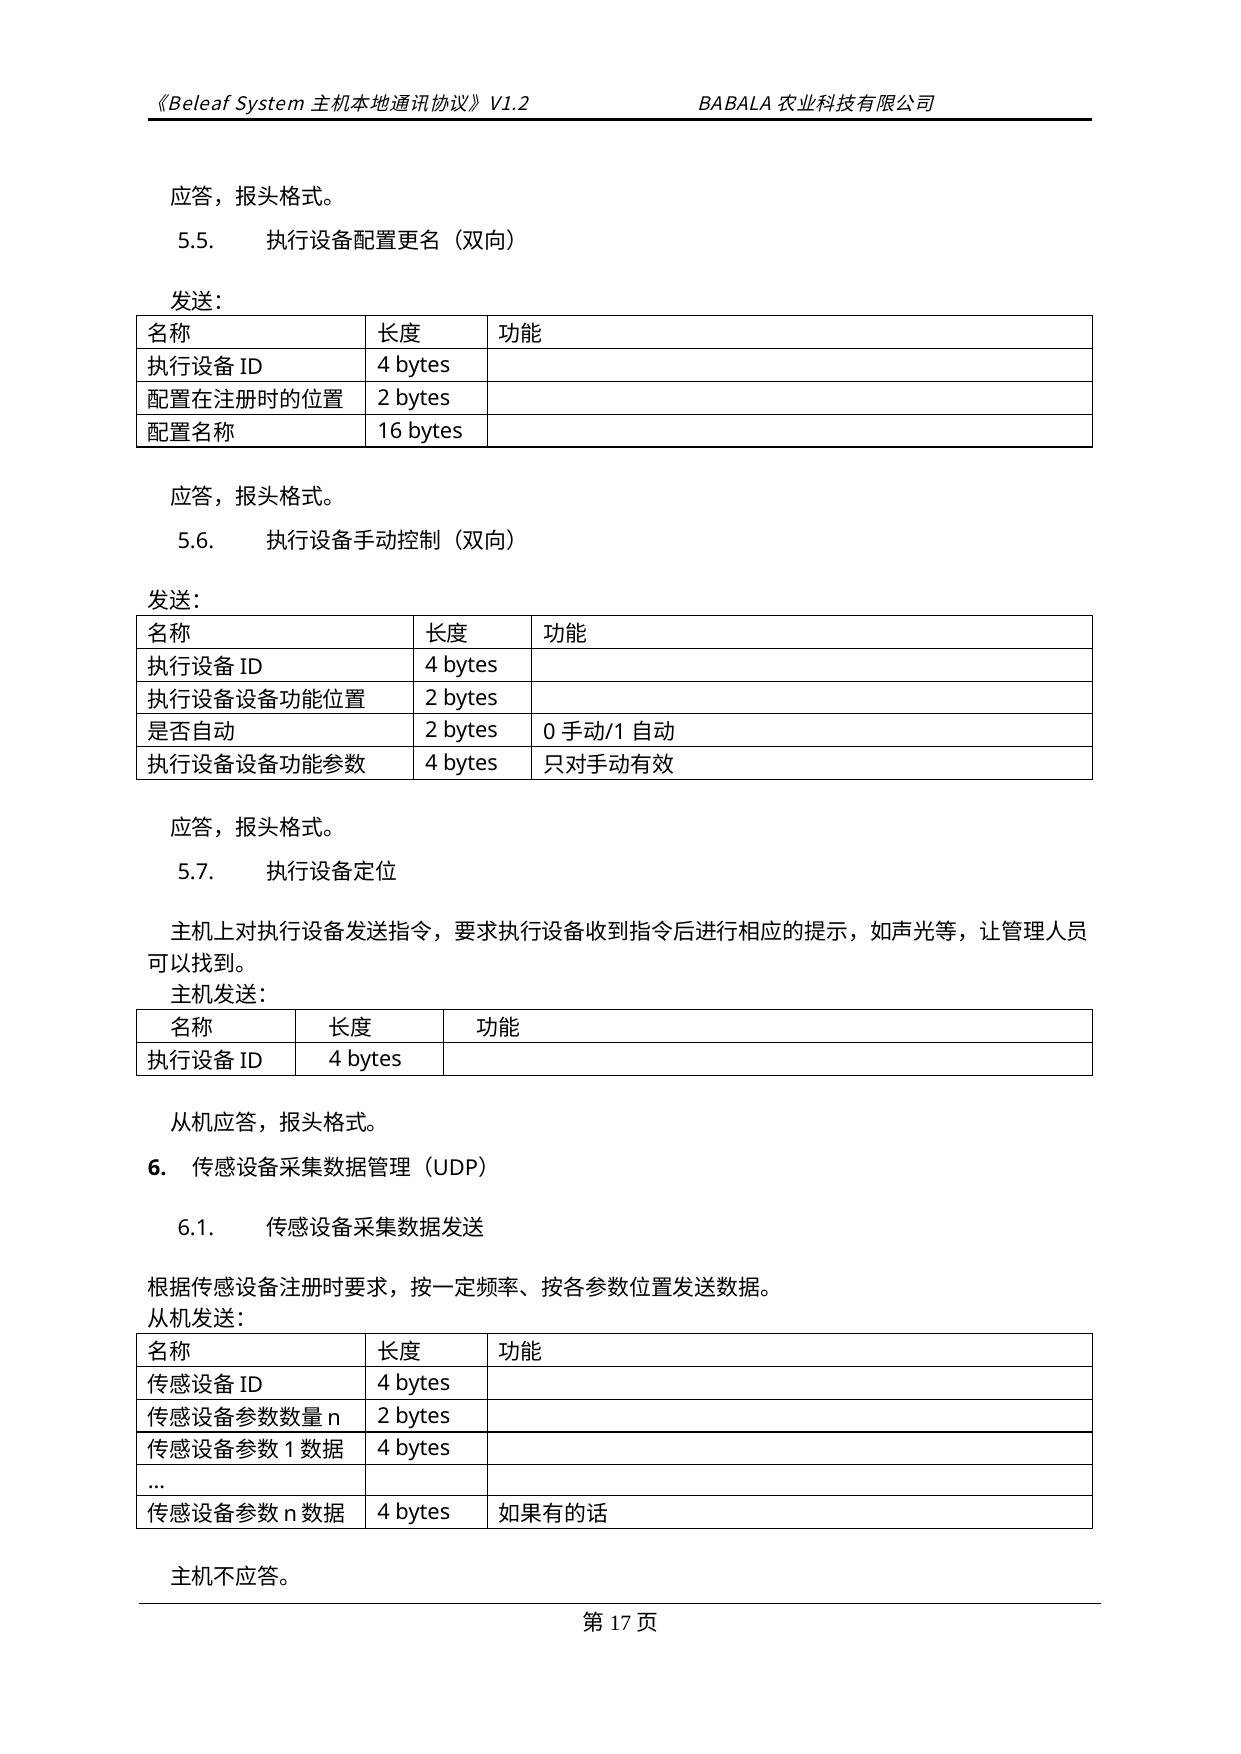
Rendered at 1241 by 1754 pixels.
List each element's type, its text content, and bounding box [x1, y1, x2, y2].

text 从机应答，报头格式。 [148, 1105, 1092, 1137]
table_header 功能 [532, 616, 1092, 648]
table_cell [488, 1465, 1092, 1495]
table_cell 4 bytes [366, 1367, 487, 1398]
table_cell 2 bytes [414, 714, 531, 746]
table_cell 4 bytes [414, 649, 531, 681]
table_cell [488, 1367, 1092, 1398]
table_header 长度 [366, 316, 487, 348]
table_cell 配置在注册时的位置 [137, 382, 365, 414]
table_header 功能 [488, 1334, 1092, 1366]
table_cell 4 bytes [366, 1496, 487, 1528]
table_cell 执行设备ID [137, 349, 365, 381]
table_header 名称 [137, 1010, 295, 1042]
table_cell 4 bytes [366, 349, 487, 381]
subtitle 执行设备定位 [177, 854, 1092, 886]
text 发送： [148, 284, 1092, 315]
table_header 名称 [137, 616, 413, 648]
table_cell [366, 1465, 487, 1495]
text 主机上对执行设备发送指令，要求执行设备收到指令后进行相应的提示，如声光等，让管理人员可以找到。 [148, 914, 1092, 977]
table_cell 执行设备ID [137, 1043, 295, 1074]
table_cell 传感设备ID [137, 1367, 365, 1398]
table_cell 16 bytes [366, 415, 487, 446]
table_cell [532, 649, 1092, 681]
table_cell 执行设备设备功能参数 [137, 747, 413, 779]
table_cell 4 bytes [366, 1433, 487, 1464]
text 主机发送： [148, 977, 1092, 1009]
text 应答，报头格式。 [148, 479, 1092, 511]
subtitle 执行设备手动控制（双向） [177, 523, 1092, 555]
text 根据传感设备注册时要求，按一定频率、按各参数位置发送数据。 [148, 1270, 1092, 1301]
table_header 长度 [366, 1334, 487, 1366]
table_cell 执行设备设备功能位置 [137, 682, 413, 713]
table_cell 0 手动/1 自动 [532, 714, 1092, 746]
table_cell 传感设备参数n数据 [137, 1496, 365, 1528]
table_header 长度 [414, 616, 531, 648]
table_cell 4 bytes [296, 1043, 443, 1074]
table_cell 执行设备ID [137, 649, 413, 681]
table_cell 配置名称 [137, 415, 365, 446]
table_cell … [137, 1465, 365, 1495]
table_cell [488, 382, 1092, 414]
table_cell 传感设备参数1数据 [137, 1433, 365, 1464]
text 发送： [148, 583, 1092, 615]
table_cell 只对手动有效 [532, 747, 1092, 779]
table_header 功能 [488, 316, 1092, 348]
table_cell 2 bytes [414, 682, 531, 713]
table_cell 2 bytes [366, 1400, 487, 1431]
table_cell 2 bytes [366, 382, 487, 414]
text 从机发送： [148, 1301, 1092, 1333]
table_cell [444, 1043, 1092, 1074]
table_cell 如果有的话 [488, 1496, 1092, 1528]
subtitle 传感设备采集数据管理（UDP） [148, 1149, 1092, 1181]
table_cell [488, 349, 1092, 381]
table_cell [488, 415, 1092, 446]
text 主机不应答。 [148, 1559, 1092, 1590]
table_header 长度 [296, 1010, 443, 1042]
table_cell [532, 682, 1092, 713]
text 应答，报头格式。 [148, 179, 1092, 211]
table_cell [488, 1433, 1092, 1464]
table_cell 传感设备参数数量n [137, 1400, 365, 1431]
table_cell 是否自动 [137, 714, 413, 746]
subtitle 执行设备配置更名（双向） [177, 223, 1092, 255]
table_header 功能 [444, 1010, 1092, 1042]
table_cell [488, 1400, 1092, 1431]
table_header 名称 [137, 1334, 365, 1366]
table_cell 4 bytes [414, 747, 531, 779]
table_header 名称 [137, 316, 365, 348]
subtitle 传感设备采集数据发送 [177, 1209, 1092, 1241]
text 应答，报头格式。 [148, 810, 1092, 841]
